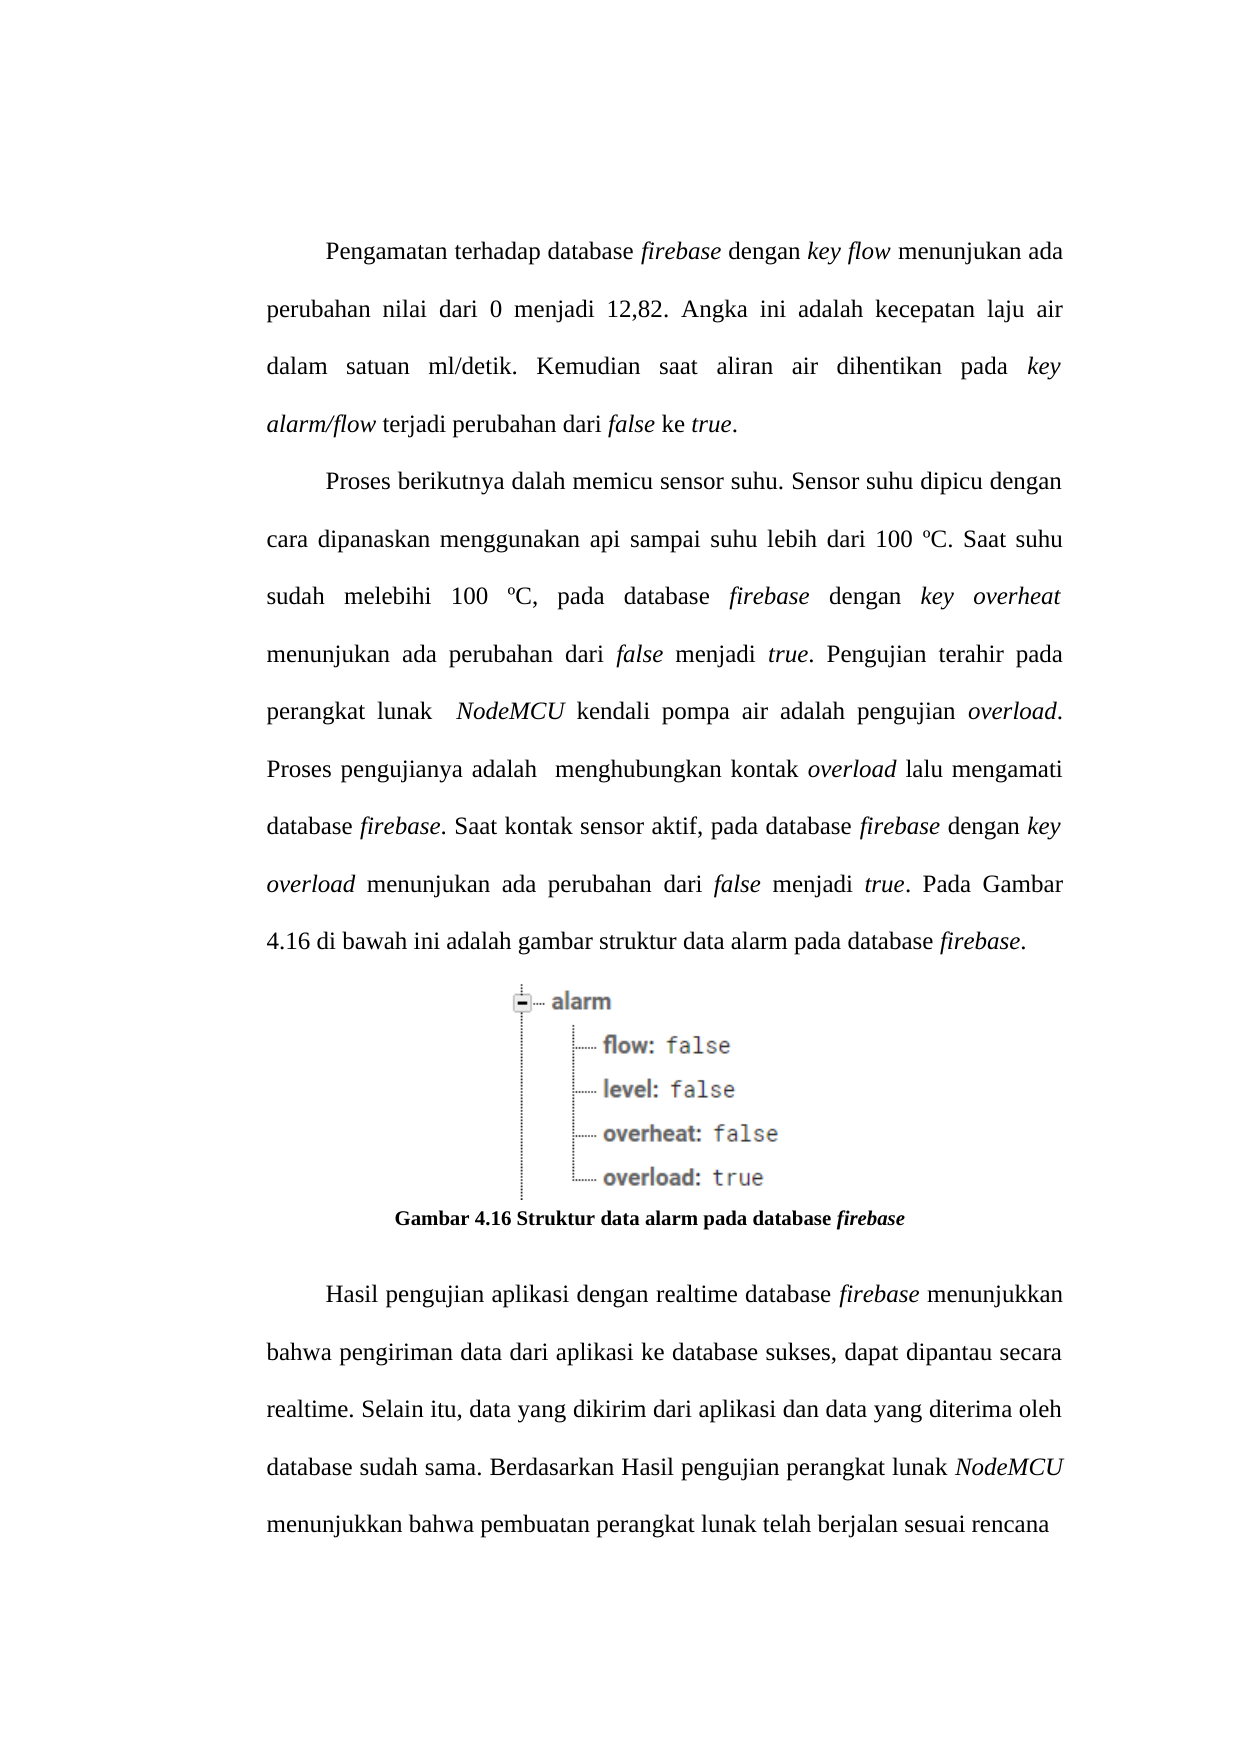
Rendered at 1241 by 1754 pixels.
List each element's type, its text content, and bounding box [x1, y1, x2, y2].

text Hasil pengujian aplikasi dengan realtime database firebase menunjukkan bahwa pengiriman data dari aplikasi ke database sukses, dapat dipantau secara realtime. Selain itu, data yang dikirim dari aplikasi dan data yang diterima oleh database sudah sama. Berdasarkan Hasil pengujian perangkat lunak NodeMCU menunjukkan bahwa pembuatan perangkat lunak telah berjalan sesuai rencana [266, 1279, 1063, 1538]
subtitle Gambar 4.16 Struktur data alarm pada database firebase [236, 1206, 1063, 1230]
picture [493, 983, 806, 1200]
text Proses berikutnya dalah memicu sensor suhu. Sensor suhu dipicu dengan cara dipanaskan menggunakan api sampai suhu lebih dari 100 ºC. Saat suhu sudah melebihi 100 ºC, pada database firebase dengan key overheat menunjukan ada perubahan dari false menjadi true. Pengujian terahir pada perangkat lunak NodeMCU kendali pompa air adalah pengujian overload. Proses pengujianya adalah menghubungkan kontak overload lalu mengamati database firebase. Saat kontak sensor aktif, pada database firebase dengan key overload menunjukan ada perubahan dari false menjadi true. Pada Gambar 4.16 di bawah ini adalah gambar struktur data alarm pada database firebase. [266, 466, 1063, 955]
text Pengamatan terhadap database firebase dengan key flow menunjukan ada perubahan nilai dari 0 menjadi 12,82. Angka ini adalah kecepatan laju air dalam satuan ml/detik. Kemudian saat aliran air dihentikan pada key alarm/flow terjadi perubahan dari false ke true. [266, 236, 1063, 437]
